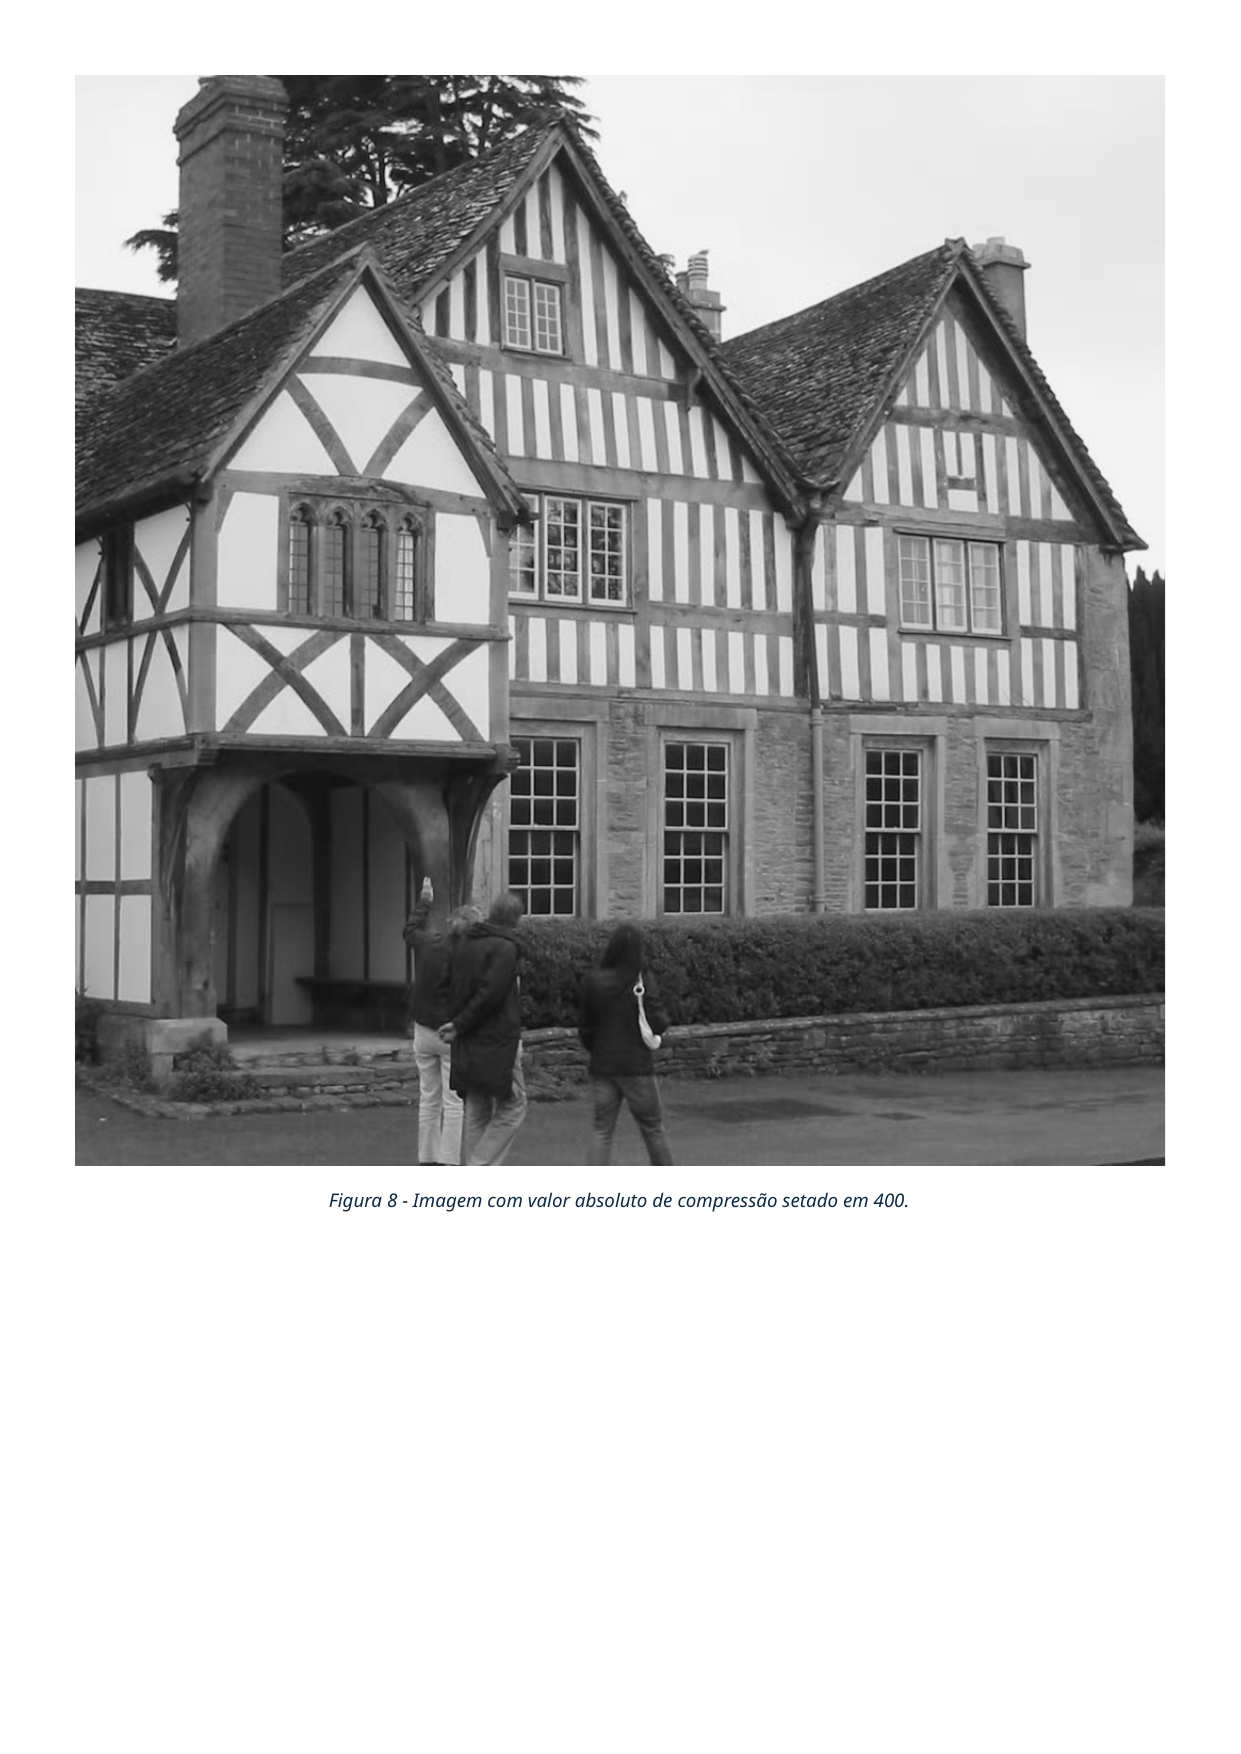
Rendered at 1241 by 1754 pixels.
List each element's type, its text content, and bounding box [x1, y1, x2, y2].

picture [75, 75, 1166, 1166]
text Figura 8 - Imagem com valor absoluto de compressão setado em 400. [75, 1187, 1165, 1212]
